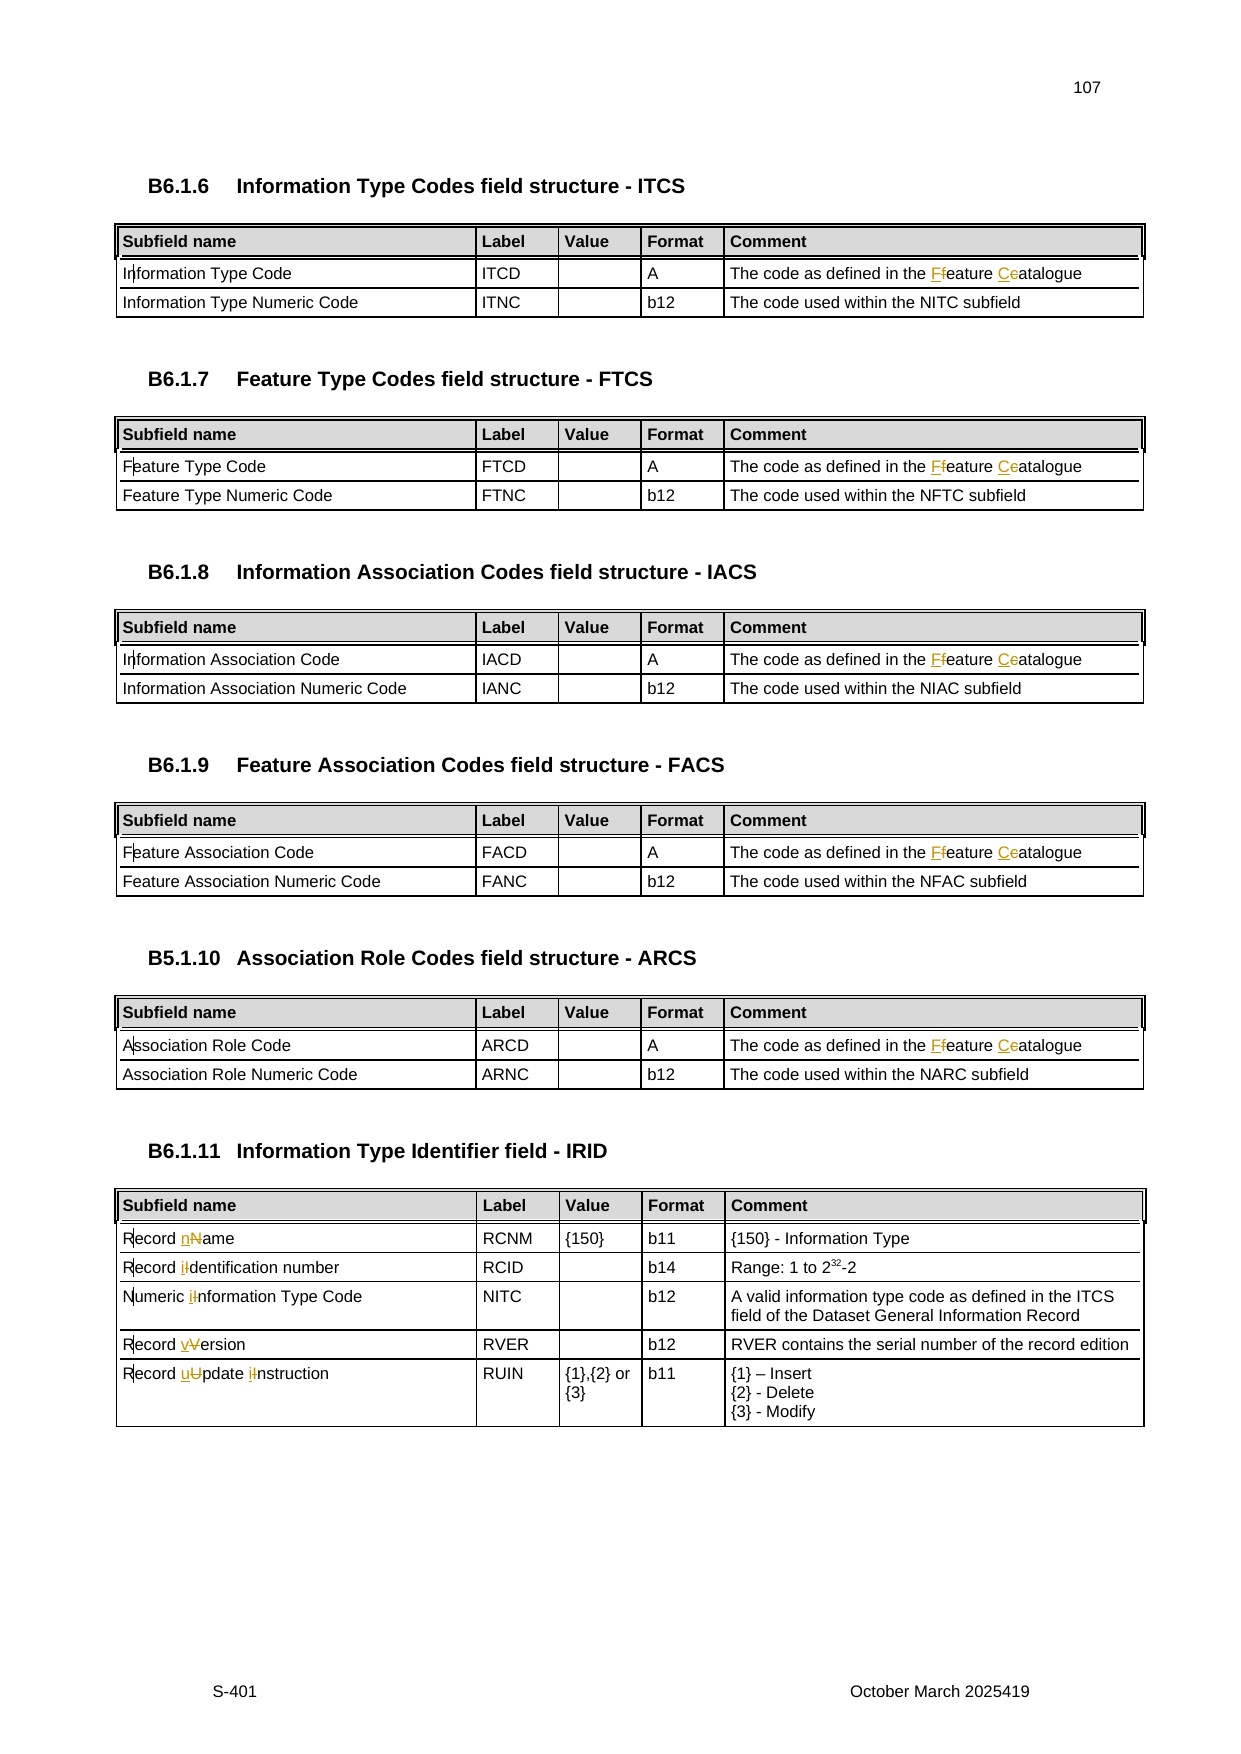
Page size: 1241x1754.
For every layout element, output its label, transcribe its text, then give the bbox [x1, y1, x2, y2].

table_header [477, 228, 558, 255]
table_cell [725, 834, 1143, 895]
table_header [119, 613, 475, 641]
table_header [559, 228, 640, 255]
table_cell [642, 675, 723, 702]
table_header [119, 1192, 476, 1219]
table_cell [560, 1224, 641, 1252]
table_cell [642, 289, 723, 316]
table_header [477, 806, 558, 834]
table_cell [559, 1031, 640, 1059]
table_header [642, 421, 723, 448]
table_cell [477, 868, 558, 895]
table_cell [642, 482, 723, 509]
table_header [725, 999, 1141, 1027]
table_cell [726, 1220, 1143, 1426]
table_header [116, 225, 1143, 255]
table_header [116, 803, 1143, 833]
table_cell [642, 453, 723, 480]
list Feature Association Codes field structure - FACS [148, 753, 1094, 777]
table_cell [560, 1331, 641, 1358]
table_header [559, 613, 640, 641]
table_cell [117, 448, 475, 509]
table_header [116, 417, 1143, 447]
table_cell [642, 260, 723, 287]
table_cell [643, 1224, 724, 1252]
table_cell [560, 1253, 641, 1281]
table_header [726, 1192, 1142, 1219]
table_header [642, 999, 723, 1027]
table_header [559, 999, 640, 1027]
list Information Type Codes field structure - ITCS [148, 174, 1094, 198]
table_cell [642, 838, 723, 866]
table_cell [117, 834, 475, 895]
list Association Role Codes field structure - ARCS [148, 946, 1094, 969]
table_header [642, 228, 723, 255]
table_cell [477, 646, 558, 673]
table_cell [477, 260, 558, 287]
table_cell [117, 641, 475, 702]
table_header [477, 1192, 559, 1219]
list Information Type Identifier field - IRID [148, 1138, 1094, 1162]
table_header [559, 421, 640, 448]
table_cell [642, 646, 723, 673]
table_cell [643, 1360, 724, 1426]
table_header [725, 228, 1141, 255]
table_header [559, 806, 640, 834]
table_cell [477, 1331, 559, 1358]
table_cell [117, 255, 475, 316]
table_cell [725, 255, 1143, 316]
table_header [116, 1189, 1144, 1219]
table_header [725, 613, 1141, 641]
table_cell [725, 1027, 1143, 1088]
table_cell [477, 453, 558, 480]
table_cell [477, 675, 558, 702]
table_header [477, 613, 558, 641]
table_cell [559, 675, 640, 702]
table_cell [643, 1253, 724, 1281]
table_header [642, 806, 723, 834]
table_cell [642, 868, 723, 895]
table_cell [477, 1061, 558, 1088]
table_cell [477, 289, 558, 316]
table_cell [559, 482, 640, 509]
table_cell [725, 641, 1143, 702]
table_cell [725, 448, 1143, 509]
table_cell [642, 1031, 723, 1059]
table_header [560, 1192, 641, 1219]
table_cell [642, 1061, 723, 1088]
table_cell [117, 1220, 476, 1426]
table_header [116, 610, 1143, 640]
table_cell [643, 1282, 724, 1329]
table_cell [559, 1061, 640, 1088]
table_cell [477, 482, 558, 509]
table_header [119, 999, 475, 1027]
list Information Association Codes field structure - IACS [148, 560, 1094, 584]
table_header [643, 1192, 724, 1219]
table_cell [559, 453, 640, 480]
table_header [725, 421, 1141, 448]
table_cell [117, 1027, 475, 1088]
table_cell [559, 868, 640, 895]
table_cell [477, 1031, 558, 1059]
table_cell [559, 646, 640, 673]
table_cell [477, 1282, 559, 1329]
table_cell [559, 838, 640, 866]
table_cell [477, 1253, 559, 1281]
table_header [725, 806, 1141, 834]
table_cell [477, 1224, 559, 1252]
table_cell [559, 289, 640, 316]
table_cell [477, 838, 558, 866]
list Feature Type Codes field structure - FTCS [148, 367, 1094, 391]
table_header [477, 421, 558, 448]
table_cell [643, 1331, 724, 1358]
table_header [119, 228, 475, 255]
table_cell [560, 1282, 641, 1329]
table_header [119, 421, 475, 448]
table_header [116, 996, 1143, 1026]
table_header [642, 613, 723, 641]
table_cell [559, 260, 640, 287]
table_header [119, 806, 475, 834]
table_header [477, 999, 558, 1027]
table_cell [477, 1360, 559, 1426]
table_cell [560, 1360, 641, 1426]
